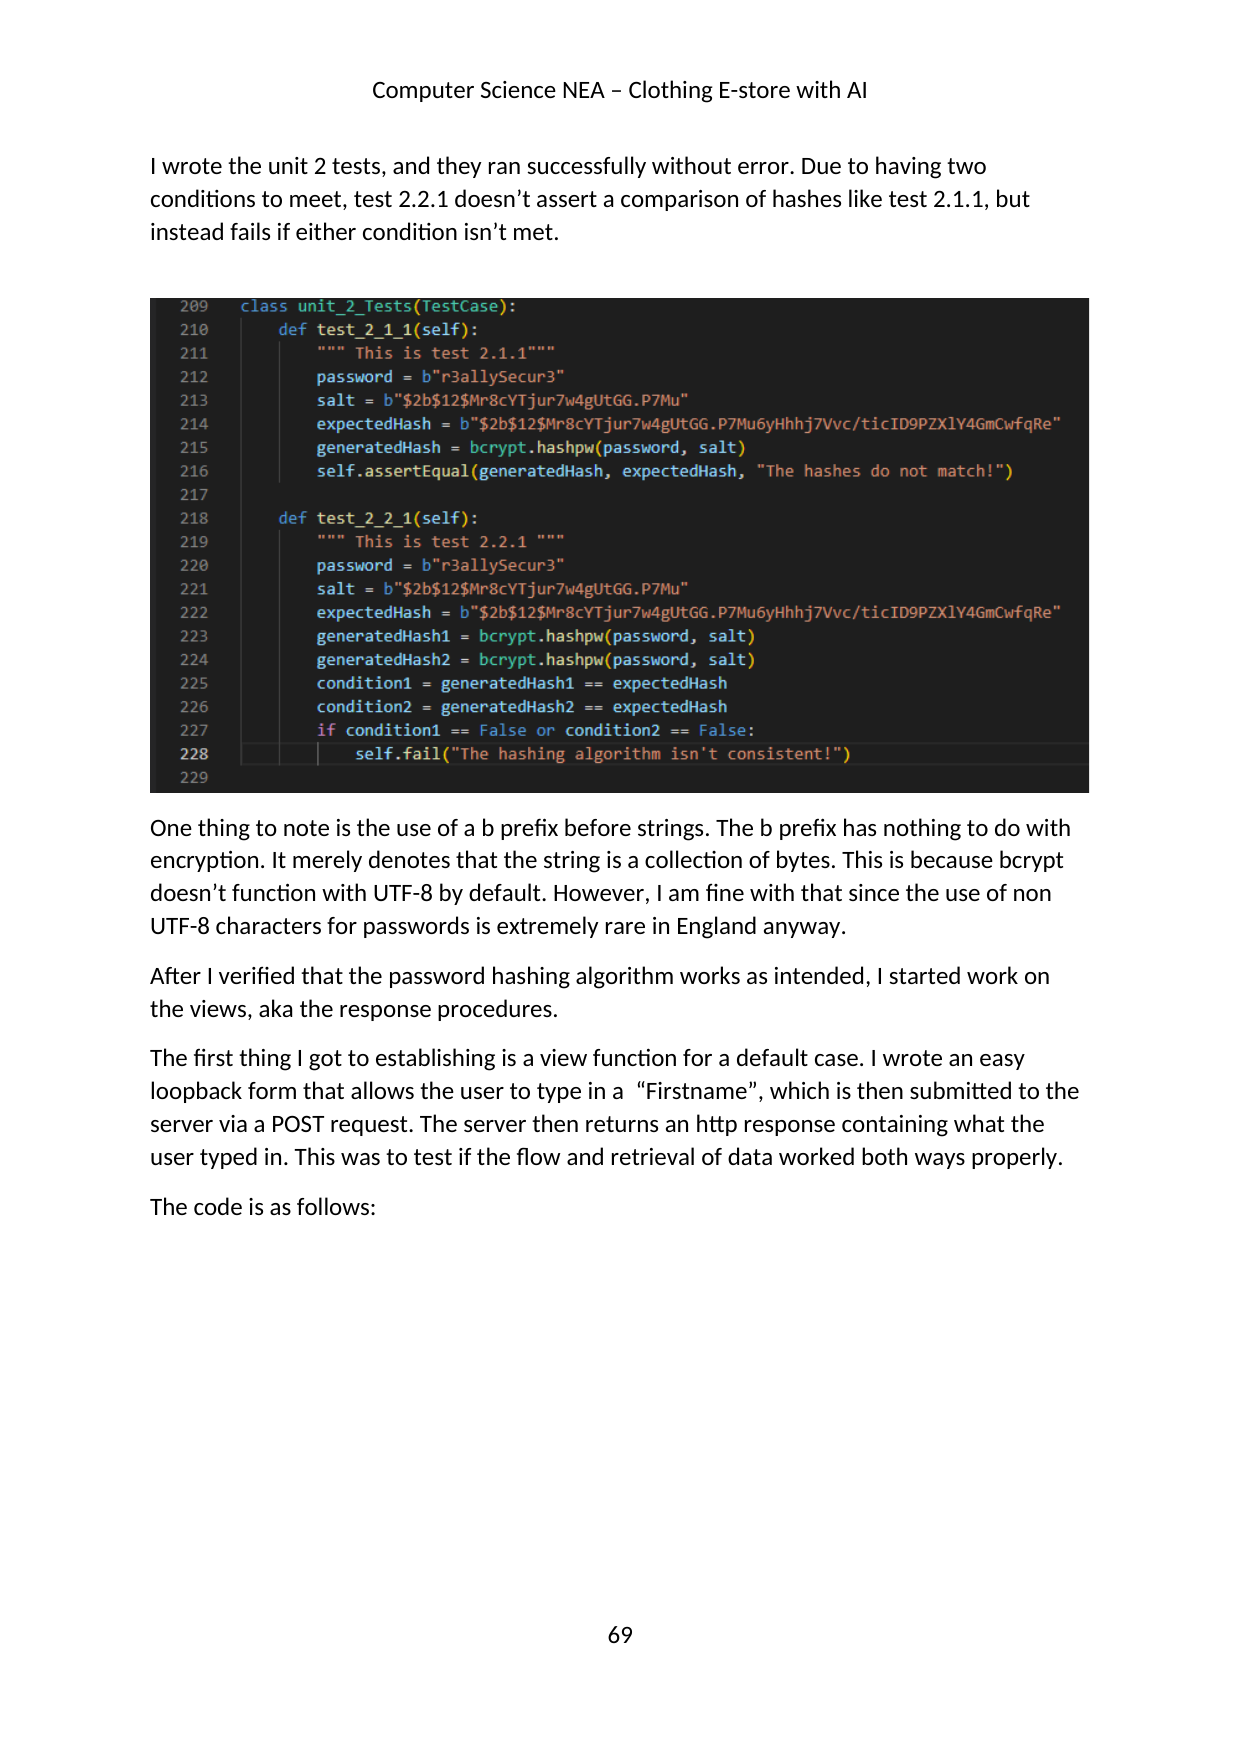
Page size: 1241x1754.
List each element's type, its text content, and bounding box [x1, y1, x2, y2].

text The first thing I got to establishing is a view function for a default case. I wrote an easy loopback form that allows the user to type in a “Firstname”, which is then submitted to the server via a POST request. The server then returns an http response containing what the user typed in. This was to test if the flow and retrieval of data worked both ways properly. [150, 1042, 1090, 1172]
text I wrote the unit 2 tests, and they ran successfully without error. Due to having two conditions to meet, test 2.2.1 doesn’t assert a comparison of hashes like test 2.1.1, but instead fails if either condition isn’t met. [150, 150, 1090, 246]
text The code is as follows: [150, 1191, 1090, 1221]
text One thing to note is the use of a b prefix before strings. The b prefix has nothing to do with encryption. It merely denotes that the string is a collection of bytes. This is because bcrypt doesn’t function with UTF-8 by default. However, I am fine with that since the use of non UTF-8 characters for passwords is extremely rare in England anyway. [150, 812, 1090, 941]
text After I verified that the password hashing algorithm works as intended, I started work on the views, aka the response procedures. [150, 960, 1090, 1023]
picture [150, 298, 1090, 793]
